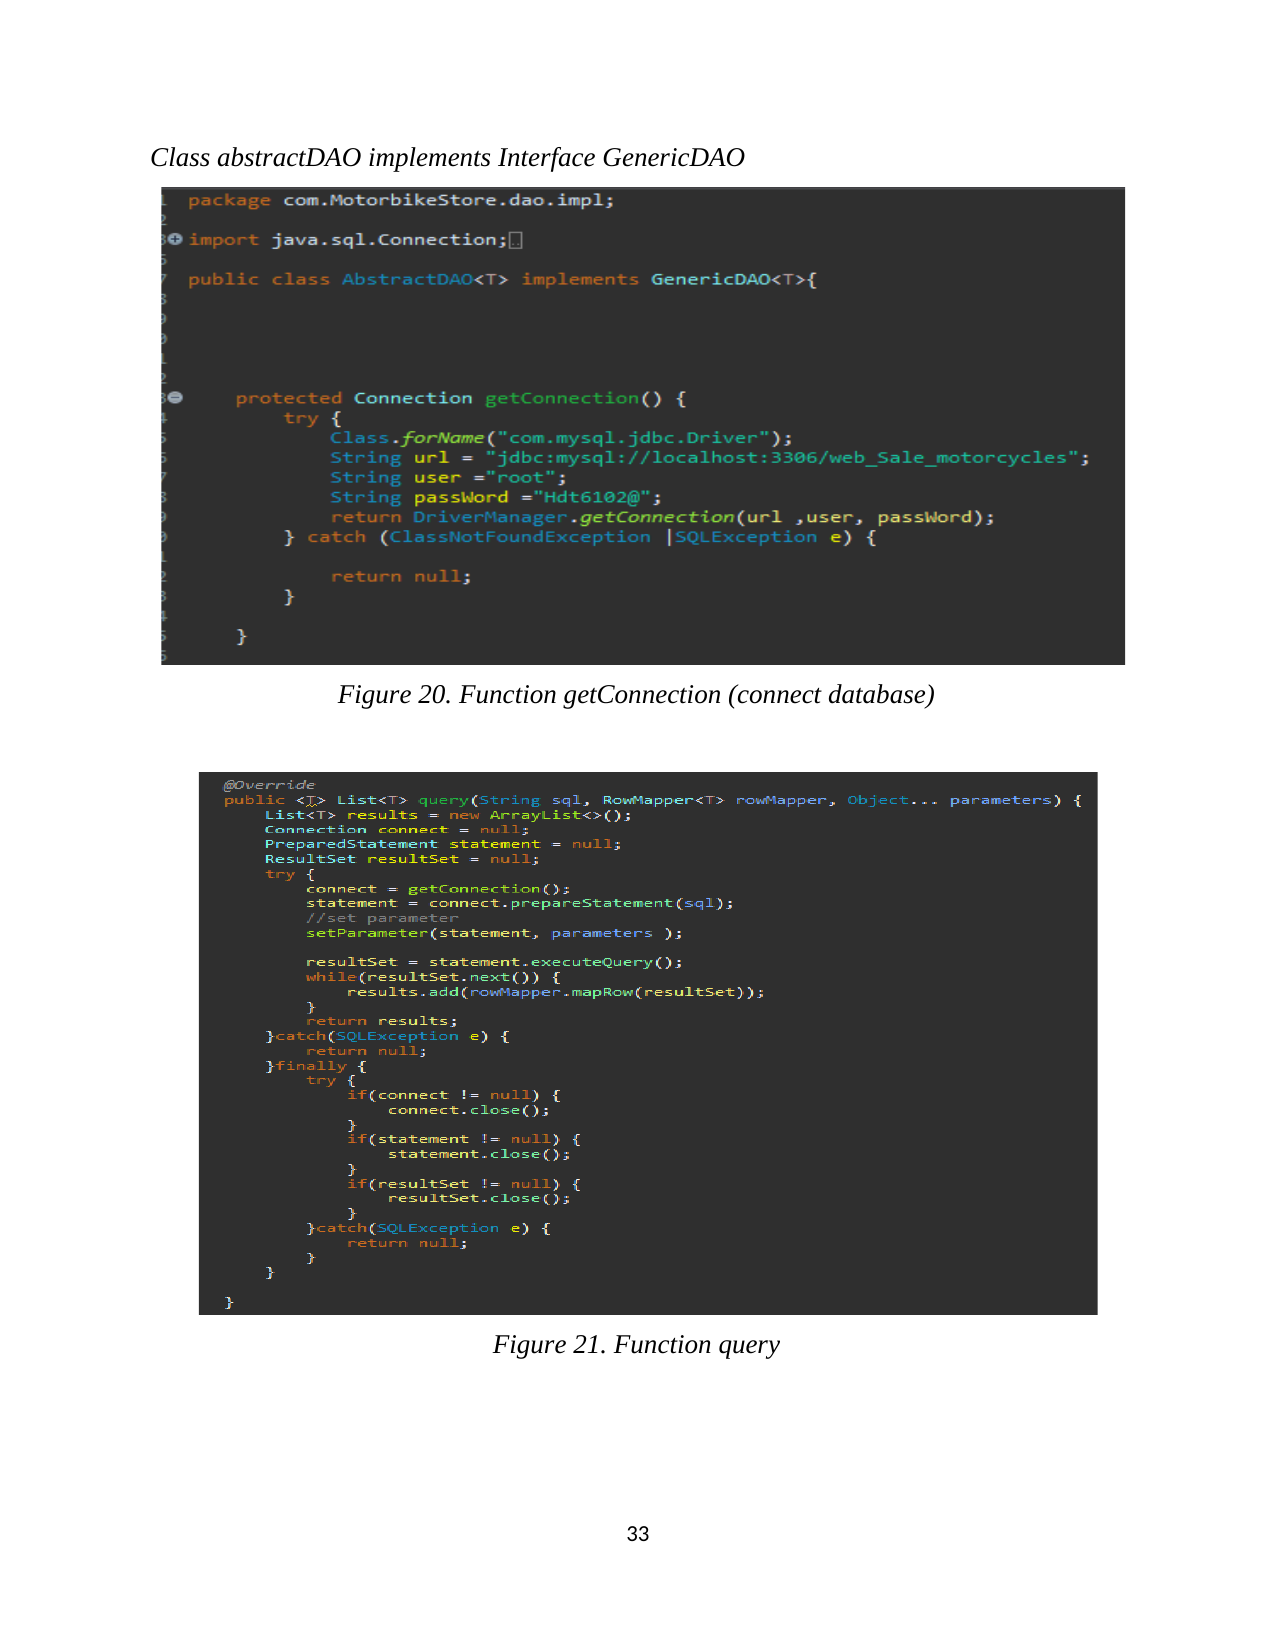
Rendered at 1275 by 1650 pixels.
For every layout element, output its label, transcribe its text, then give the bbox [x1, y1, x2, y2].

text Figure 21. Function query [150, 1328, 1125, 1359]
table_header [188, 773, 1125, 1328]
picture [198, 772, 1098, 1315]
table_cell Figure 20. Function getConnection (connect database) [150, 678, 1125, 709]
table_header [150, 187, 1125, 678]
text Class abstractDAO implements Interface GenericDAO [150, 141, 1125, 172]
picture [161, 187, 1125, 665]
